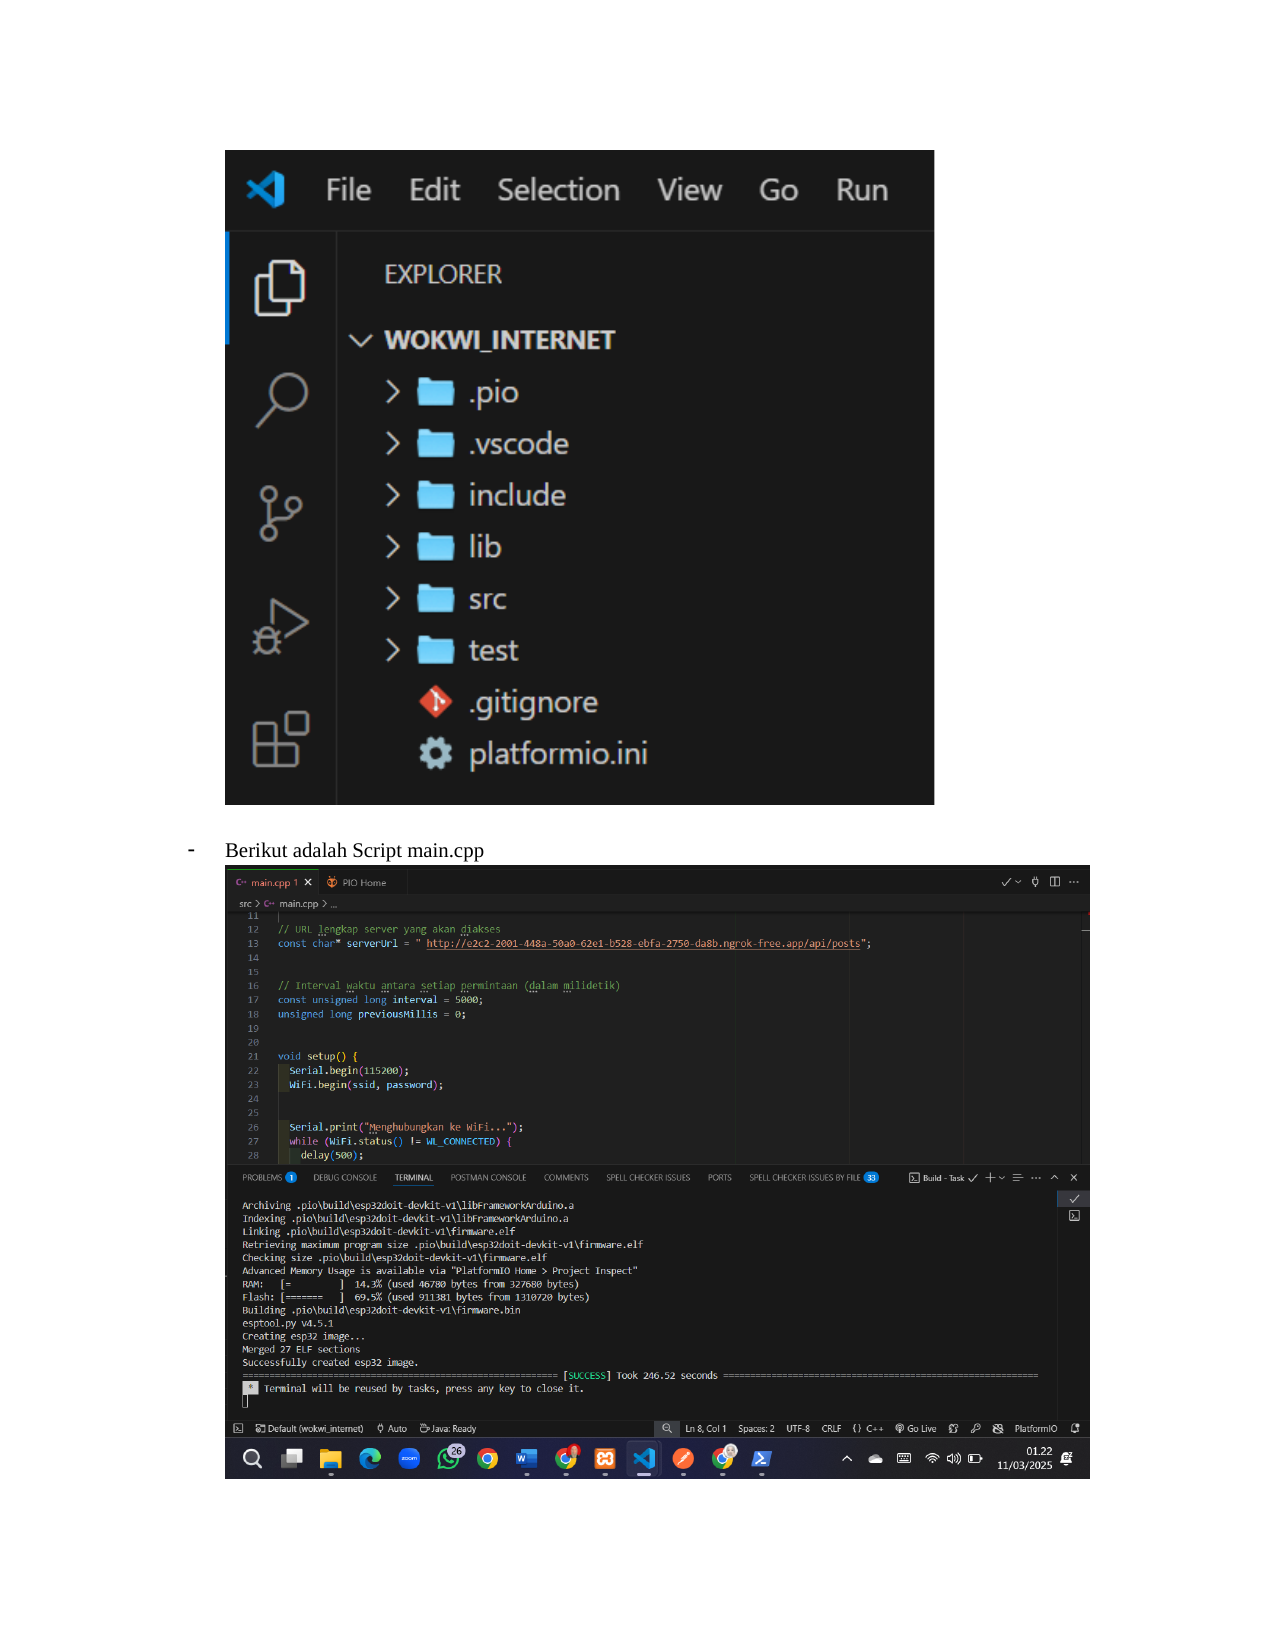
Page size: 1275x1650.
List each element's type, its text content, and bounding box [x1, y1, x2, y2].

list Berikut adalah Script main.cpp [187, 836, 1125, 862]
picture [225, 150, 935, 805]
picture [225, 865, 1090, 1479]
